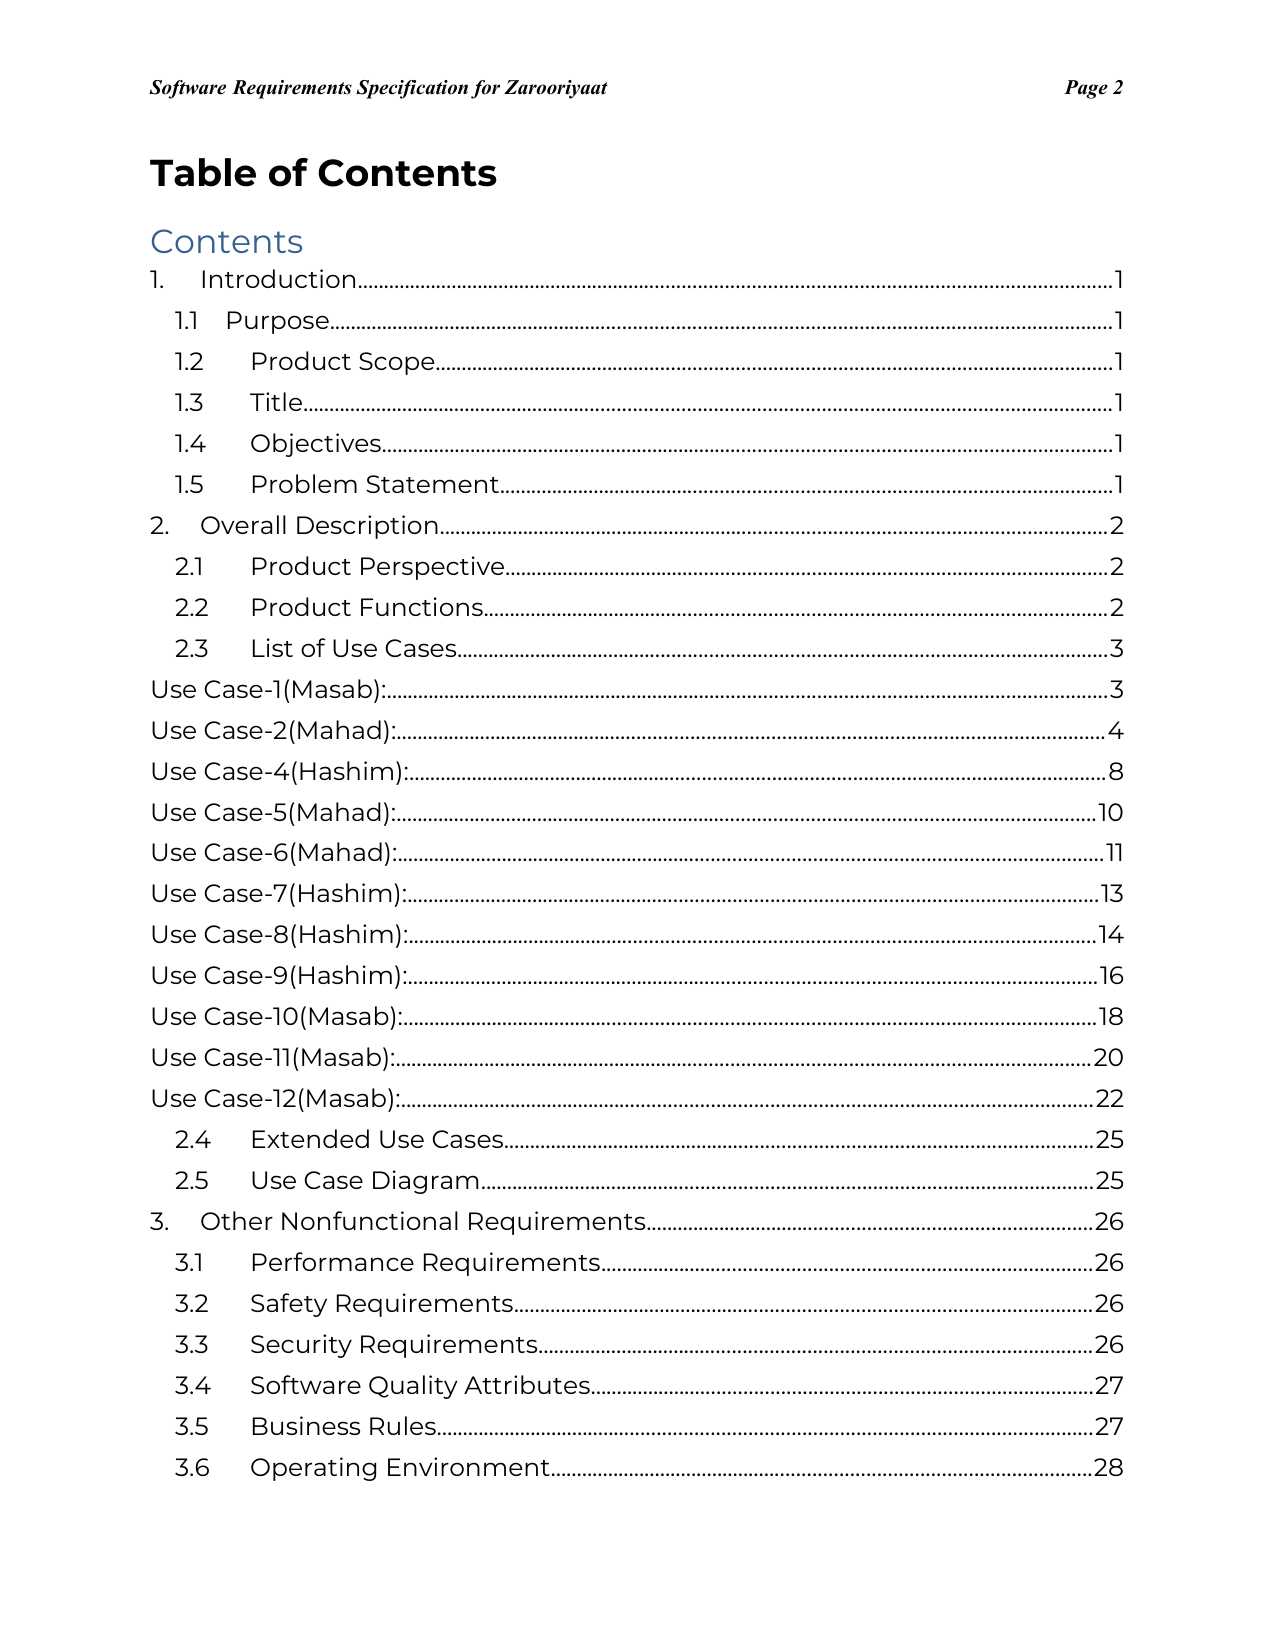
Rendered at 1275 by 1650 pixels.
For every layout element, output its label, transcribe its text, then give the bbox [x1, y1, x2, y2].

text Table of Contents [150, 150, 1125, 196]
